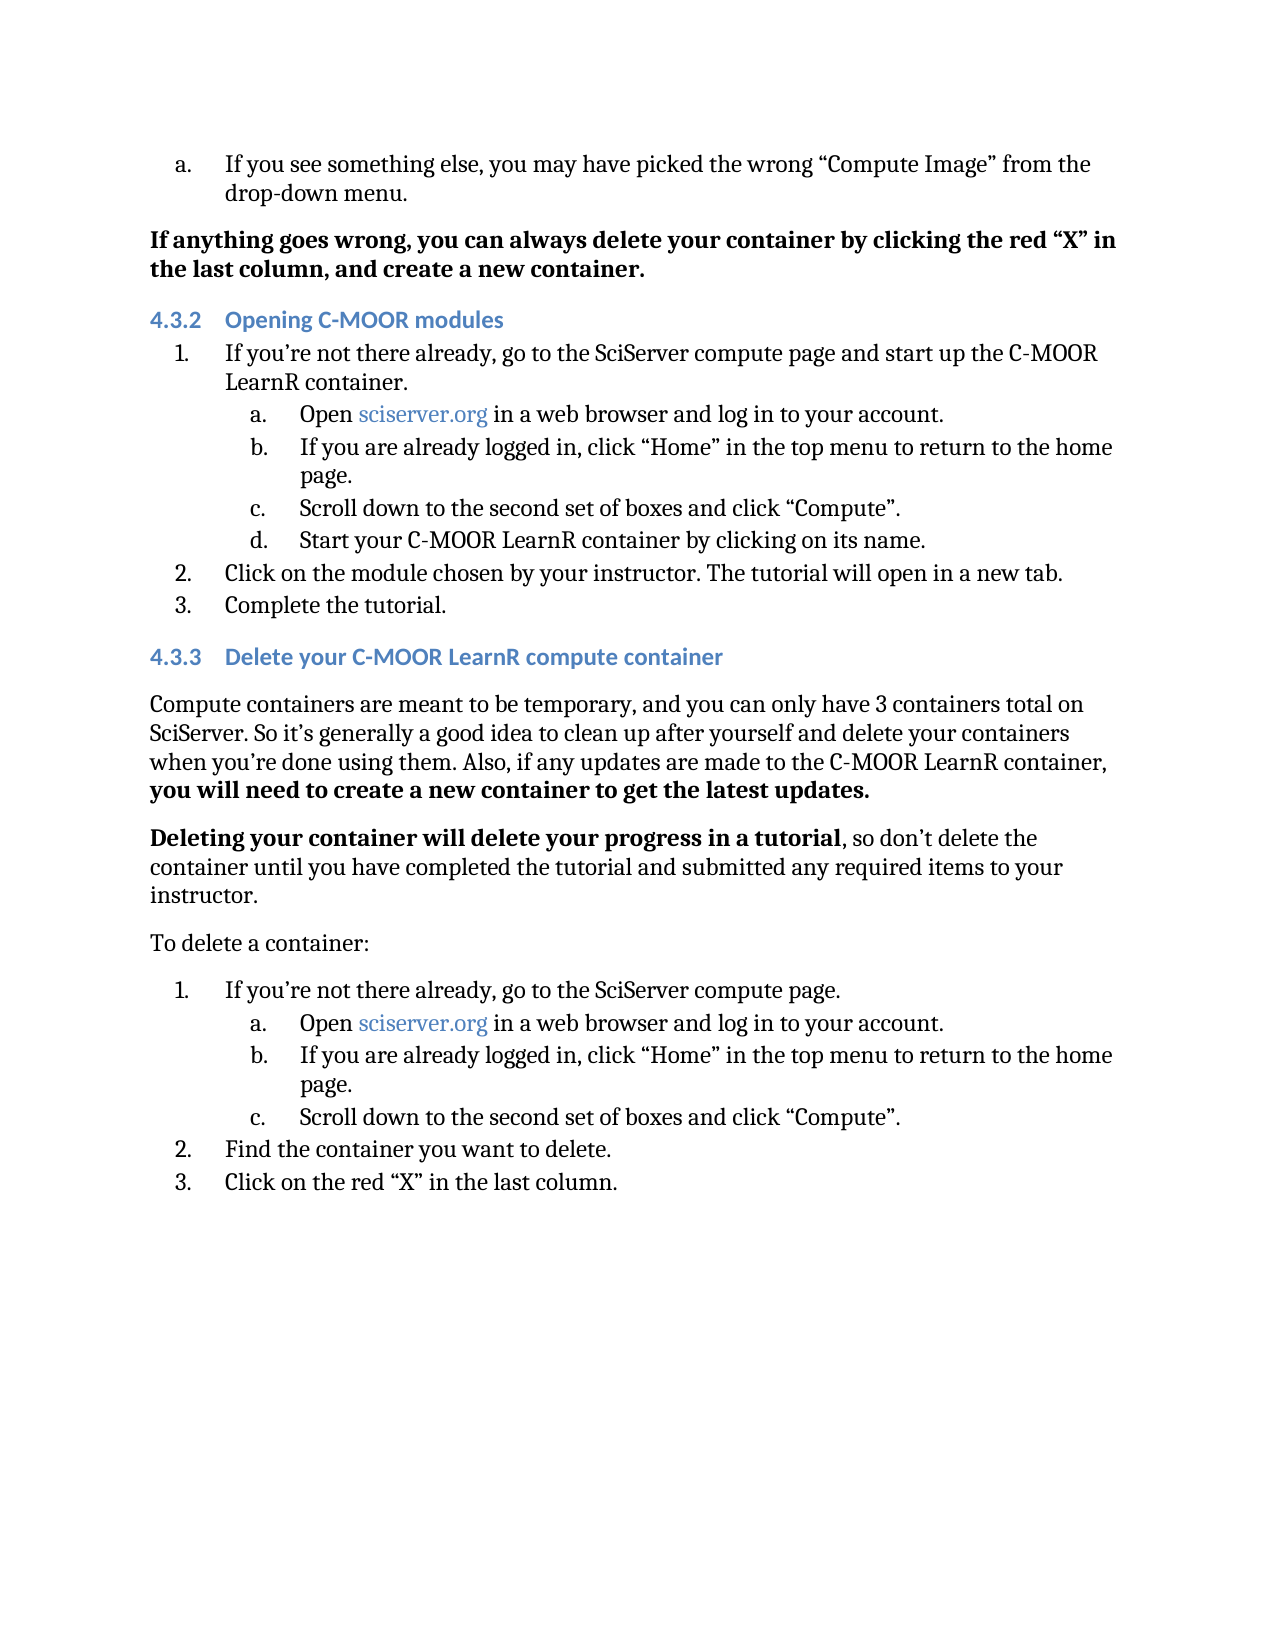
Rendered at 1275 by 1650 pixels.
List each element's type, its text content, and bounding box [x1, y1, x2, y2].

text Compute containers are meant to be temporary, and you can only have 3 containers total on SciServer. So it’s generally a good idea to clean up after yourself and delete your containers when you’re done using them. Also, if any updates are made to the C-MOOR LearnR container, you will need to create a new container to get the latest updates. [150, 690, 1125, 805]
list Start your C-MOOR LearnR container by clicking on its name. [250, 526, 1125, 555]
list If you are already logged in, click “Home” in the top menu to return to the home page. [250, 433, 1125, 490]
list Open sciserver.org in a web browser and log in to your account. [250, 400, 1125, 429]
list Scroll down to the second set of boxes and click “Compute”. [250, 494, 1125, 523]
list Find the container you want to delete. [175, 1135, 1125, 1164]
list Scroll down to the second set of boxes and click “Compute”. [250, 1103, 1125, 1131]
subtitle 4.3.3 Delete your C-MOOR LearnR compute container [150, 641, 1125, 671]
text To delete a container: [150, 929, 1125, 958]
list Click on the red “X” in the last column. [175, 1168, 1125, 1196]
text Deleting your container will delete your progress in a tutorial, so don’t delete the container until you have completed the tutorial and submitted any required items to your instructor. [150, 824, 1125, 910]
list If you see something else, you may have picked the wrong “Compute Image” from the drop-down menu. [175, 150, 1125, 207]
list Click on the module chosen by your instructor. The tutorial will open in a new tab. [175, 559, 1125, 588]
subtitle 4.3.2 Opening C-MOOR modules [150, 304, 1125, 335]
text If anything goes wrong, you can always delete your container by clicking the red “X” in the last column, and create a new container. [150, 226, 1125, 284]
list If you’re not there already, go to the SciServer compute page and start up the C-MOOR LearnR container. [175, 339, 1125, 396]
list Open sciserver.org in a web browser and log in to your account. [250, 1009, 1125, 1038]
list If you’re not there already, go to the SciServer compute page. [175, 976, 1125, 1005]
list Complete the tutorial. [175, 591, 1125, 620]
list If you are already logged in, click “Home” in the top menu to return to the home page. [250, 1041, 1125, 1099]
